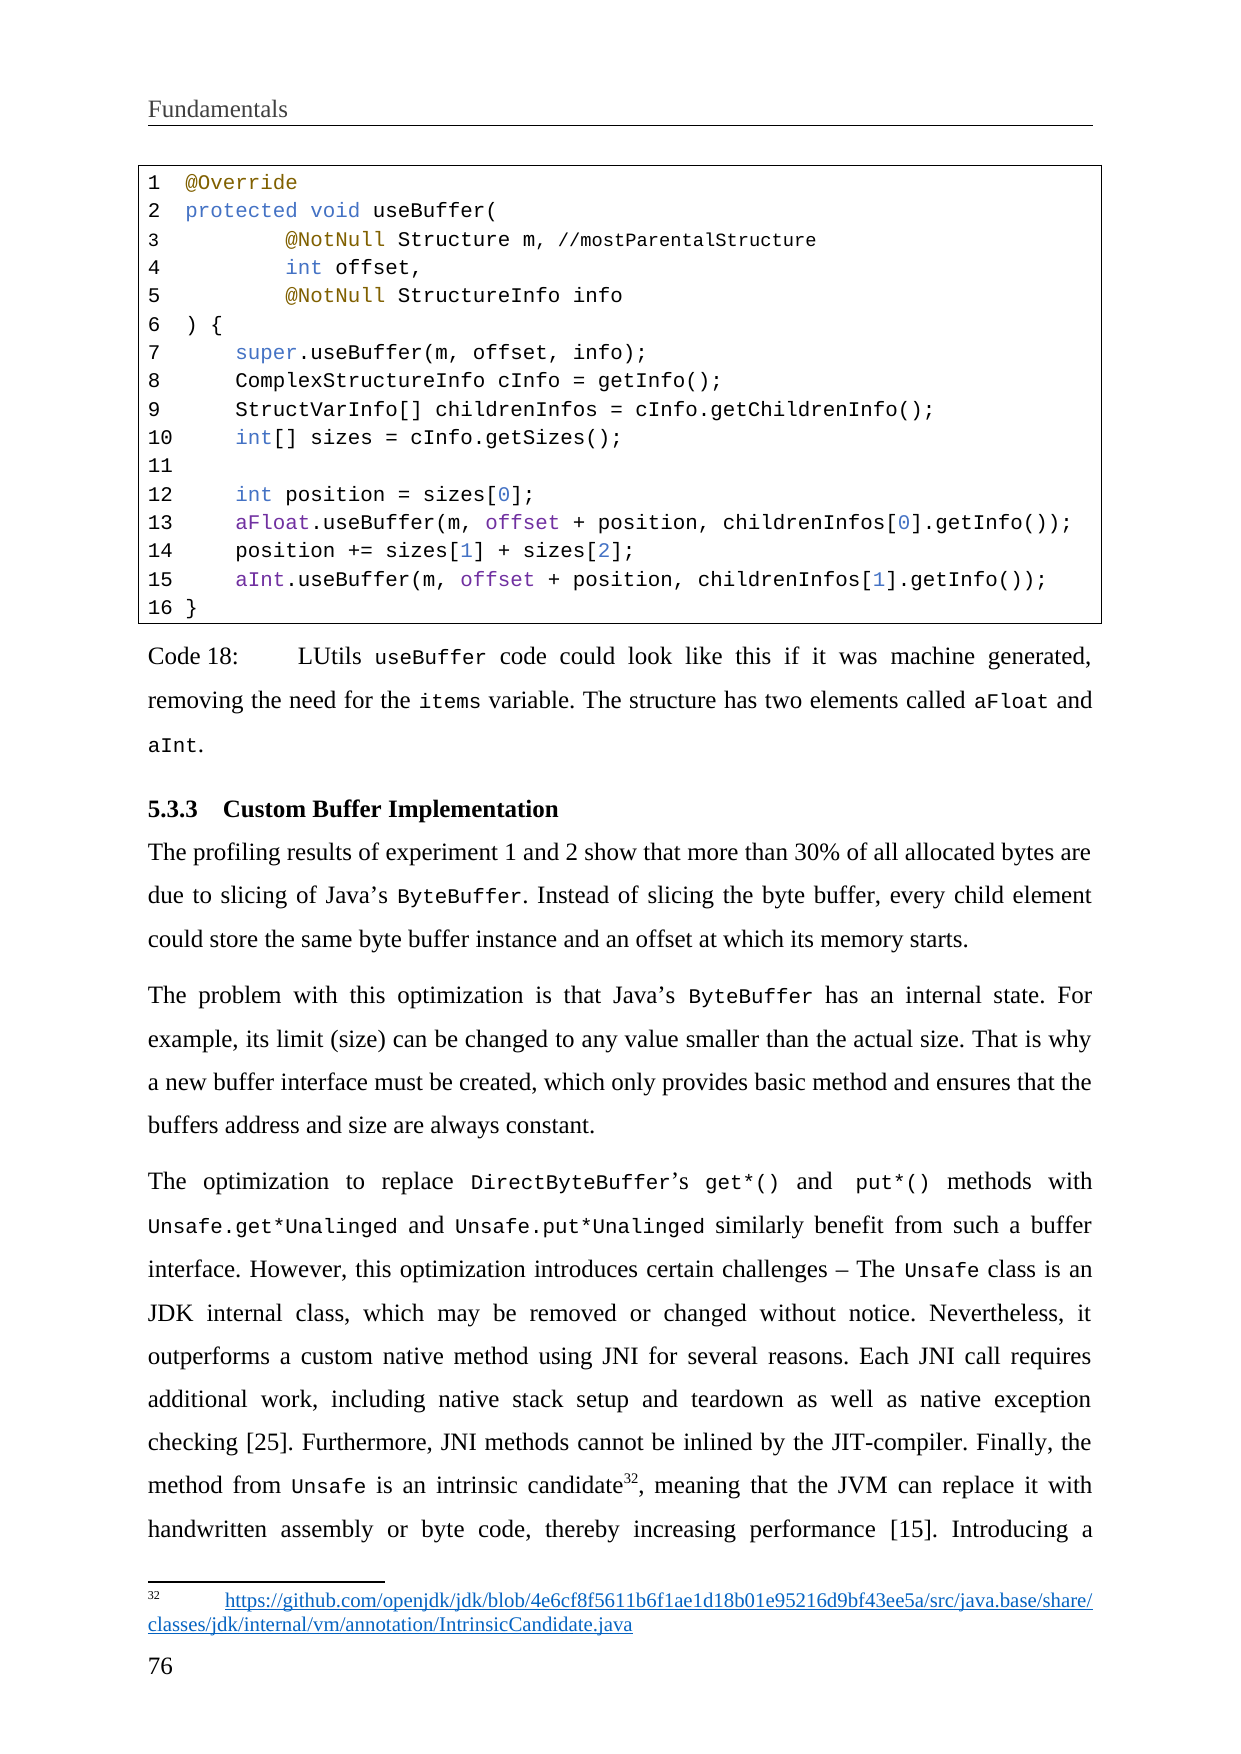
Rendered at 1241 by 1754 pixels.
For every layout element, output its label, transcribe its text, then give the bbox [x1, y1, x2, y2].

list } [139, 590, 1101, 623]
list int[] sizes = cInfo.getSizes(); [139, 420, 1101, 451]
list aFloat.useBuffer(m, offset + position, childrenInfos[0].getInfo()); [139, 505, 1101, 533]
subtitle Custom Buffer Implementation [148, 794, 1093, 823]
list @NotNull StructureInfo info [139, 278, 1101, 306]
list ComplexStructureInfo cInfo = getInfo(); [139, 363, 1101, 391]
text Code 18: LUtils useBuffer code could look like this if it was machine generated, removing the need for the items variable. The structure has two elements called aFloat and aInt. [148, 641, 1093, 758]
list @Override [139, 166, 1101, 193]
list int position = sizes[0]; [139, 476, 1101, 505]
list ) { [139, 306, 1101, 335]
list position += sizes[1] + sizes[2]; [139, 533, 1101, 561]
list super.useBuffer(m, offset, info); [139, 335, 1101, 363]
text The profiling results of experiment 1 and 2 show that more than 30% of all allocated bytes are due to slicing of Java’s ByteBuffer. Instead of slicing the byte buffer, every child element could store the same byte buffer instance and an offset at which its memory starts. [148, 837, 1093, 953]
list @NotNull Structure m, //mostParentalStructure [139, 221, 1101, 250]
text The problem with this optimization is that Java’s ByteBuffer has an internal state. For example, its limit (size) can be changed to any value smaller than the actual size. That is why a new buffer interface must be created, which only provides basic method and ensures that the buffers address and size are always constant. [148, 980, 1093, 1139]
list StructVarInfo[] childrenInfos = cInfo.getChildrenInfo(); [139, 391, 1101, 420]
list protected void useBuffer( [139, 193, 1101, 221]
list int offset, [139, 250, 1101, 278]
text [148, 1166, 1093, 1543]
list aInt.useBuffer(m, offset + position, childrenInfos[1].getInfo()); [139, 561, 1101, 590]
